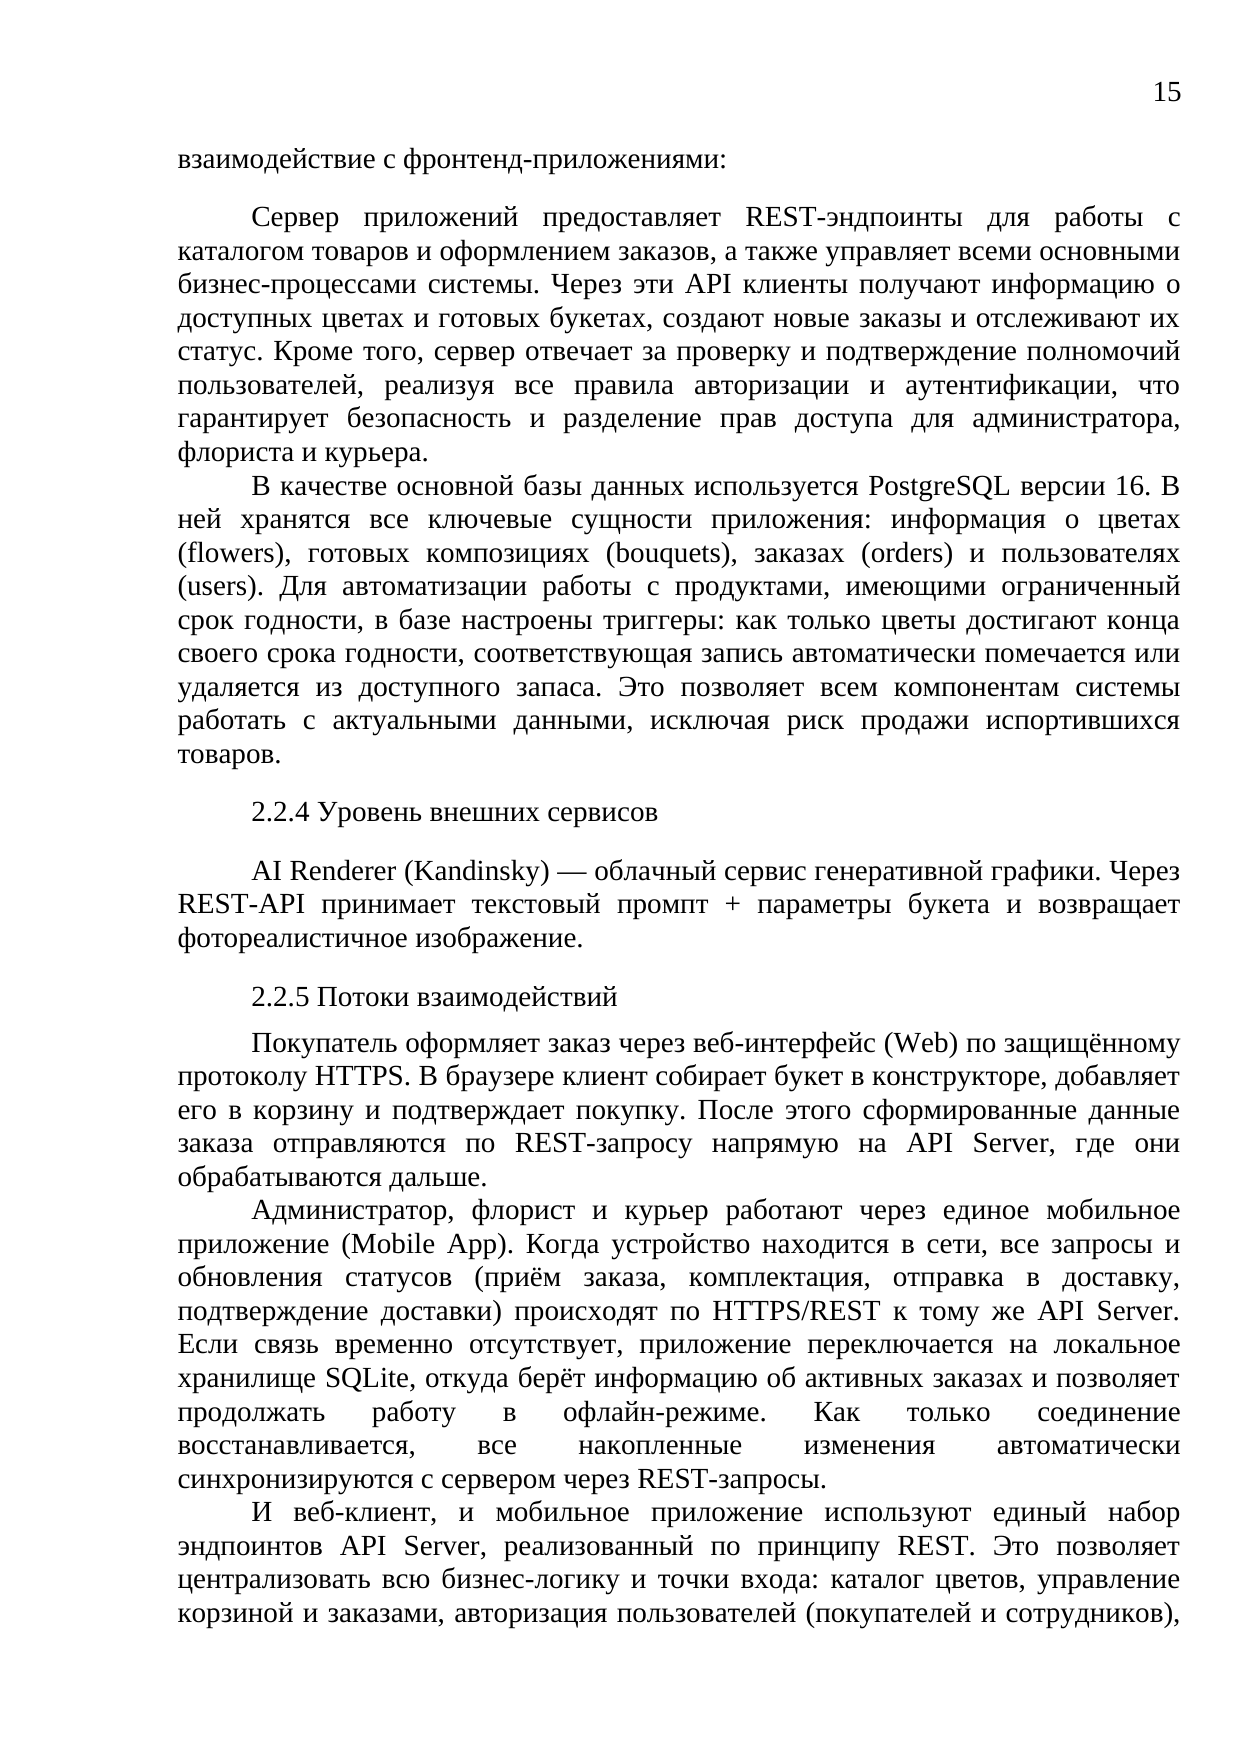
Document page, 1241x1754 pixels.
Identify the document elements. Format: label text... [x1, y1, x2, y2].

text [177, 1494, 1181, 1628]
text В качестве основной базы данных используется PostgreSQL версии 16. В ней хранятся все ключевые сущности приложения: информация о цветах (flowers), готовых композициях (bouquets), заказах (orders) и пользователях (users). Для автоматизации работы с продуктами, имеющими ограниченный срок годности, в базе настроены триггеры: как только цветы достигают конца своего срока годности, соответствующая запись автоматически помечается или удаляется из доступного запаса. Это позволяет всем компонентам системы работать с актуальными данными, исключая риск продажи испортившихся товаров. [177, 468, 1181, 769]
subtitle 2.2.5 Потоки взаимодействий [251, 979, 1181, 1012]
text Администратор, флорист и курьер работают через единое мобильное приложение (Mobile App). Когда устройство находится в сети, все запросы и обновления статусов (приём заказа, комплектация, отправка в доставку, подтверждение доставки) происходят по HTTPS/REST к тому же API Server. Если связь временно отсутствует, приложение переключается на локальное хранилище SQLite, откуда берёт информацию об активных заказах и позволяет продолжать работу в офлайн-режиме. Как только соединение восстанавливается, все накопленные изменения автоматически синхронизируются с сервером через REST-запросы. [177, 1192, 1181, 1494]
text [177, 141, 1181, 174]
subtitle 2.2.4 Уровень внешних сервисов [251, 794, 1181, 828]
text AI Renderer (Kandinsky) — облачный сервис генеративной графики. Через REST-API принимает текстовый промпт + параметры букета и возвращает фотореалистичное изображение. [177, 853, 1181, 954]
text Сервер приложений предоставляет REST-эндпоинты для работы с каталогом товаров и оформлением заказов, а также управляет всеми основными бизнес-процессами системы. Через эти API клиенты получают информацию о доступных цветах и готовых букетах, создают новые заказы и отслеживают их статус. Кроме того, сервер отвечает за проверку и подтверждение полномочий пользователей, реализуя все правила авторизации и аутентификации, что гарантирует безопасность и разделение прав доступа для администратора, флориста и курьера. [177, 199, 1181, 468]
text Покупатель оформляет заказ через веб-интерфейс (Web) по защищённому протоколу HTTPS. В браузере клиент собирает букет в конструкторе, добавляет его в корзину и подтверждает покупку. После этого сформированные данные заказа отправляются по REST-запросу напрямую на API Server, где они обрабатываются дальше. [177, 1025, 1181, 1192]
